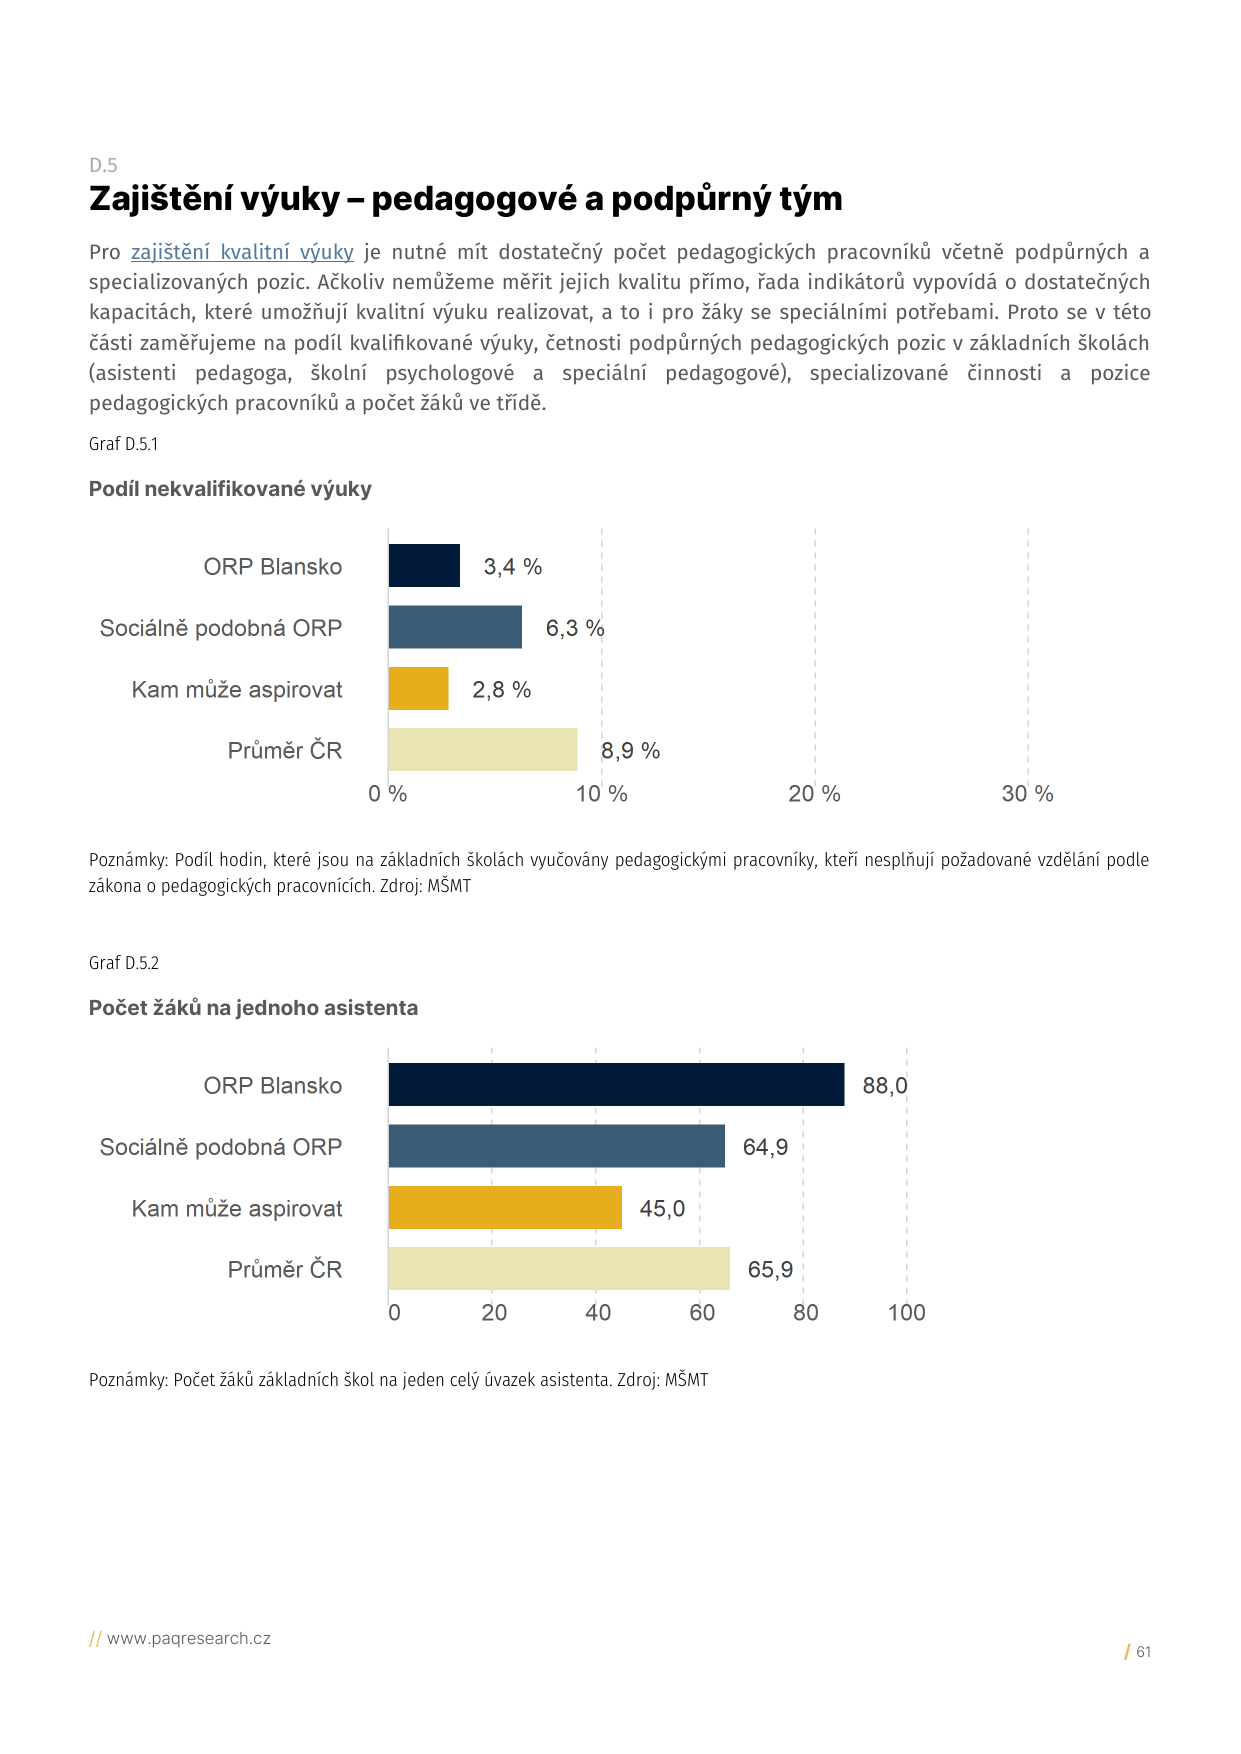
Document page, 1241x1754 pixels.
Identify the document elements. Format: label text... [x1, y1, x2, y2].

text Poznámky: Podíl hodin, které jsou na základních školách vyučovány pedagogickými pracovníky, kteří nesplňují požadované vzdělání podle zákona o pedagogických pracovnících. Zdroj: MŠMT [89, 849, 1152, 898]
subtitle Zajištění výuky – pedagogové a podpůrný tým [89, 178, 1152, 218]
picture [88, 501, 1139, 833]
text Poznámky: Počet žáků základních škol na jeden celý úvazek asistenta. Zdroj: MŠMT [89, 1368, 1152, 1391]
text Podíl nekvalifikované výuky [89, 471, 1152, 501]
text Graf D.5.2 [89, 952, 1152, 974]
text Počet žáků na jednoho asistenta [89, 990, 1152, 1020]
text Graf D.5.1 [89, 433, 1152, 455]
text D.5 [89, 148, 1152, 178]
text Pro zajištění kvalitní výuky je nutné mít dostatečný počet pedagogických pracovníků včetně podpůrných a specializovaných pozic. Ačkoliv nemůžeme měřit jejich kvalitu přímo, řada indikátorů vypovídá o dostatečných kapacitách, které umožňují kvalitní výuku realizovat, a to i pro žáky se speciálními potřebami. Proto se v této části zaměřujeme na podíl kvalifikované výuky, četnosti podpůrných pedagogických pozic v základních školách (asistenti pedagoga, školní psychologové a speciální pedagogové), specializované činnosti a pozice pedagogických pracovníků a počet žáků ve třídě. [89, 235, 1152, 416]
picture [88, 1020, 1139, 1352]
